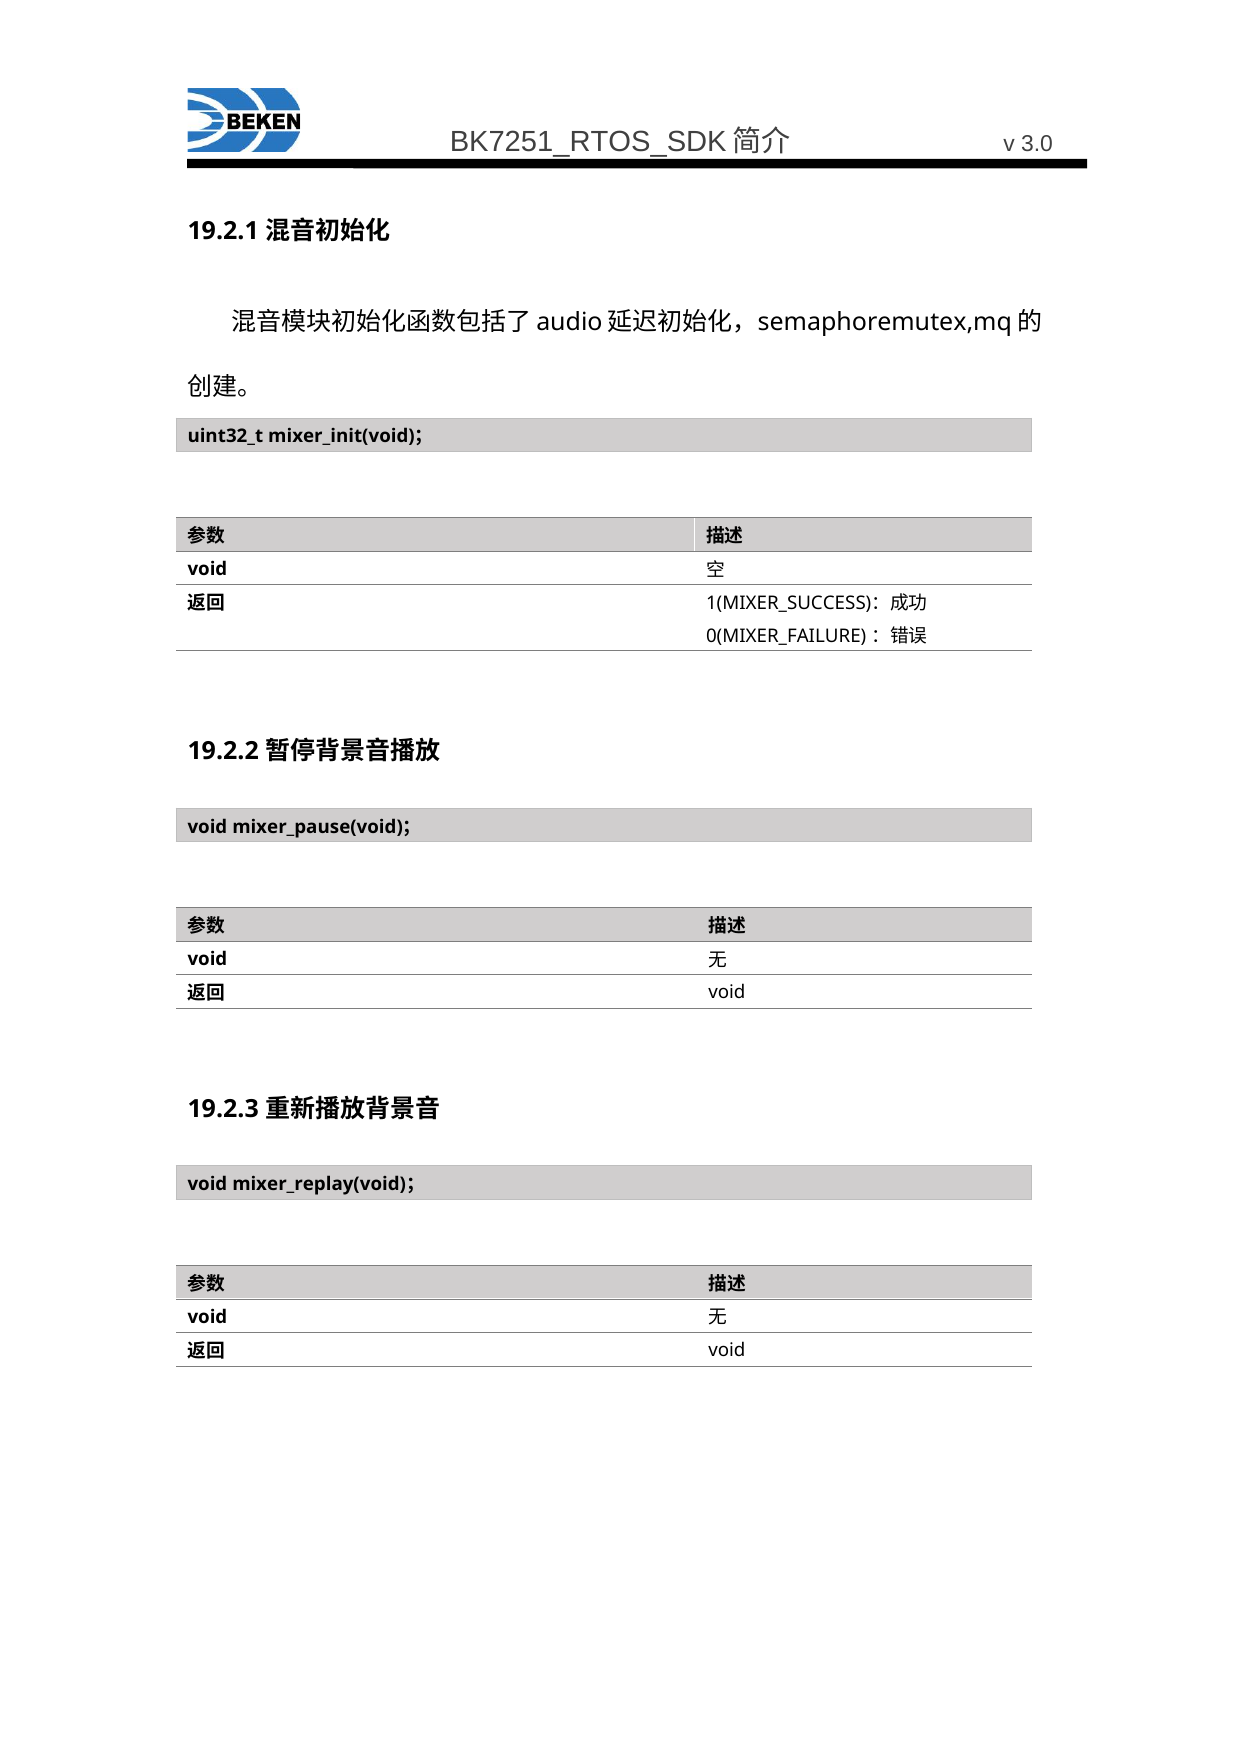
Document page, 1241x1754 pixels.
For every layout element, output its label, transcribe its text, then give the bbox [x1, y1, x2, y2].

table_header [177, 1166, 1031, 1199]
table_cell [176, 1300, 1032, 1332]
subtitle 19.2.1 混音初始化 [187, 196, 1053, 261]
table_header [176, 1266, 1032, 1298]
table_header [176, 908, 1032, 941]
picture [187, 88, 300, 152]
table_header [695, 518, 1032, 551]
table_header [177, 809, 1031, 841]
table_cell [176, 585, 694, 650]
text 混音模块初始化函数包括了audio延迟初始化，semaphoremutex,mq的创建。 [187, 287, 1053, 417]
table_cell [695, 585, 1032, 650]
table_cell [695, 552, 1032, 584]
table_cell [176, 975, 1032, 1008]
subtitle 19.2.3 重新播放背景音 [187, 1074, 1053, 1139]
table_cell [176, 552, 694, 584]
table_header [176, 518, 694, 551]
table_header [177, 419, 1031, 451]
subtitle 19.2.2 暂停背景音播放 [187, 716, 1053, 781]
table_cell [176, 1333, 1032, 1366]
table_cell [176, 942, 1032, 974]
